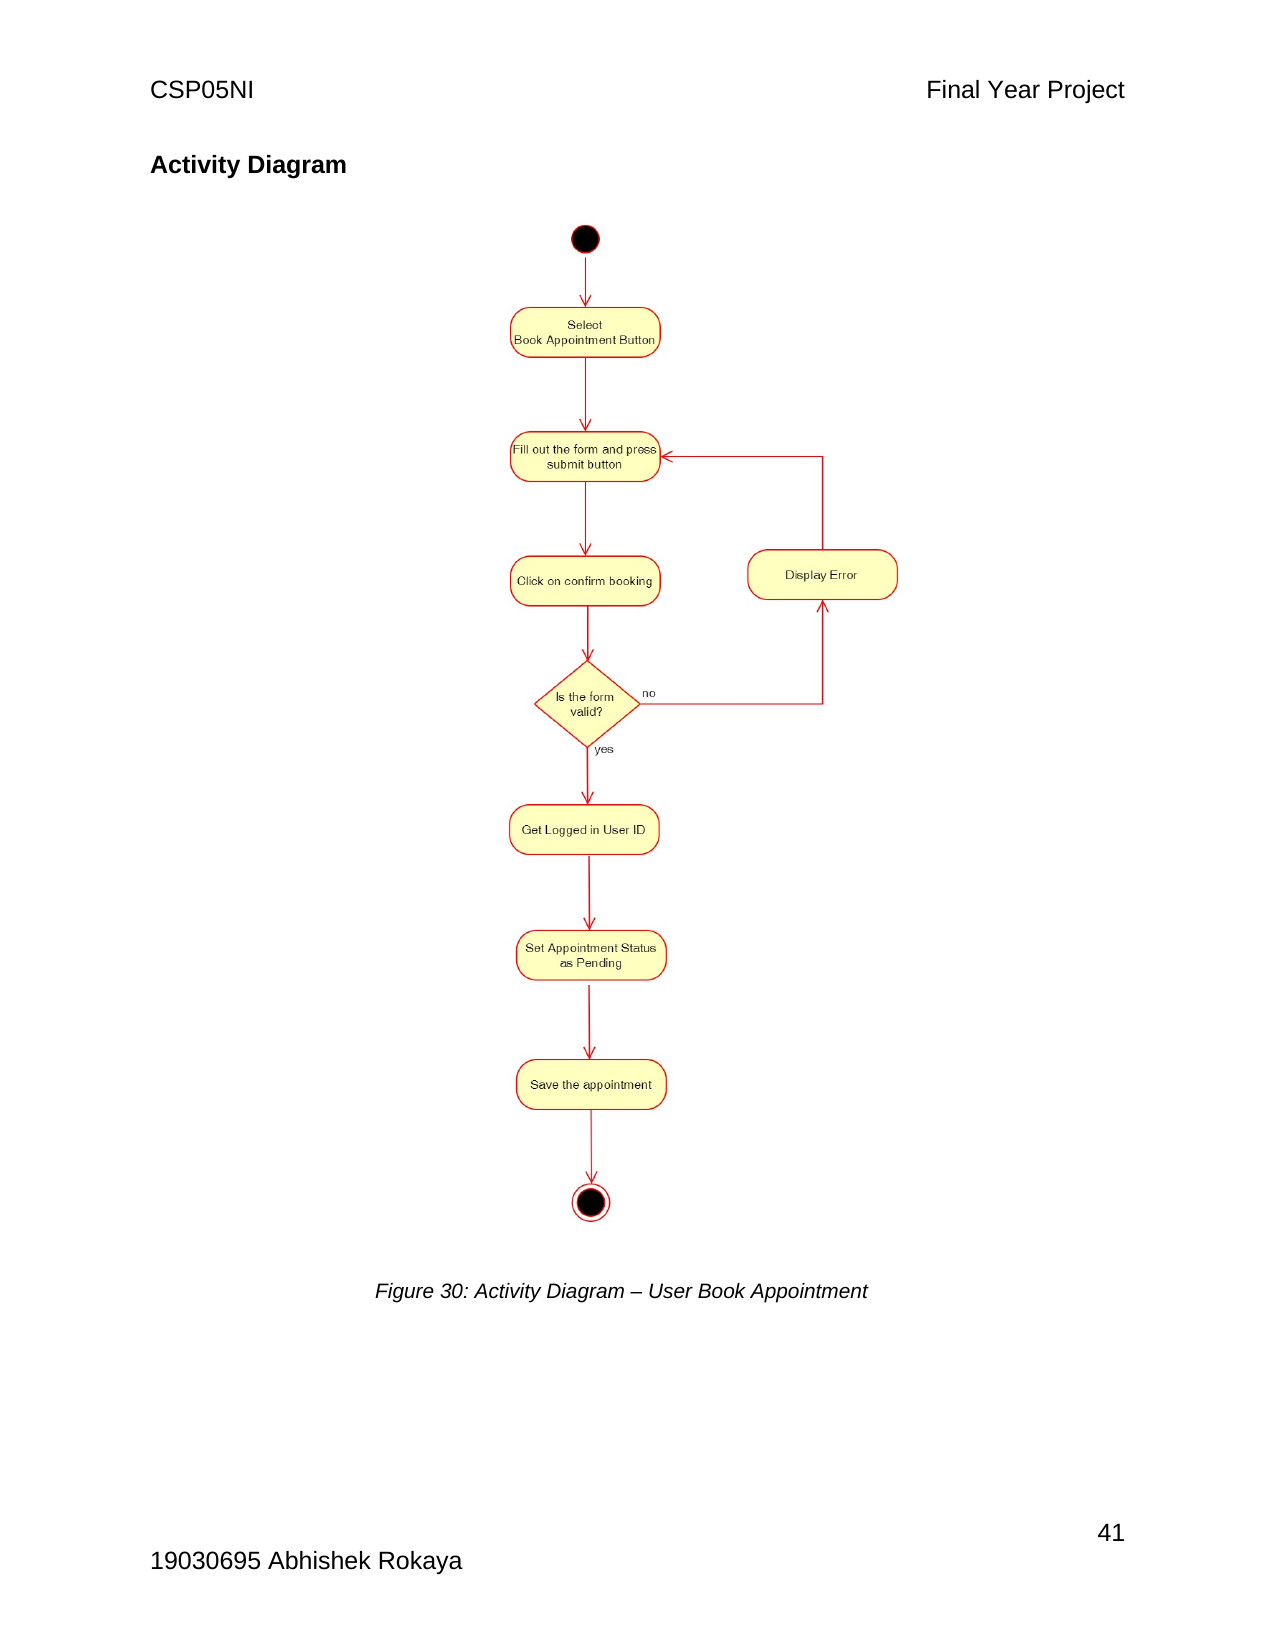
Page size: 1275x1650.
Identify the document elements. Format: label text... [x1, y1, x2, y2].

text Figure 30: Activity Diagram – User Book Appointment [300, 1279, 1125, 1303]
text Activity Diagram [150, 150, 1125, 179]
picture [496, 207, 911, 1234]
